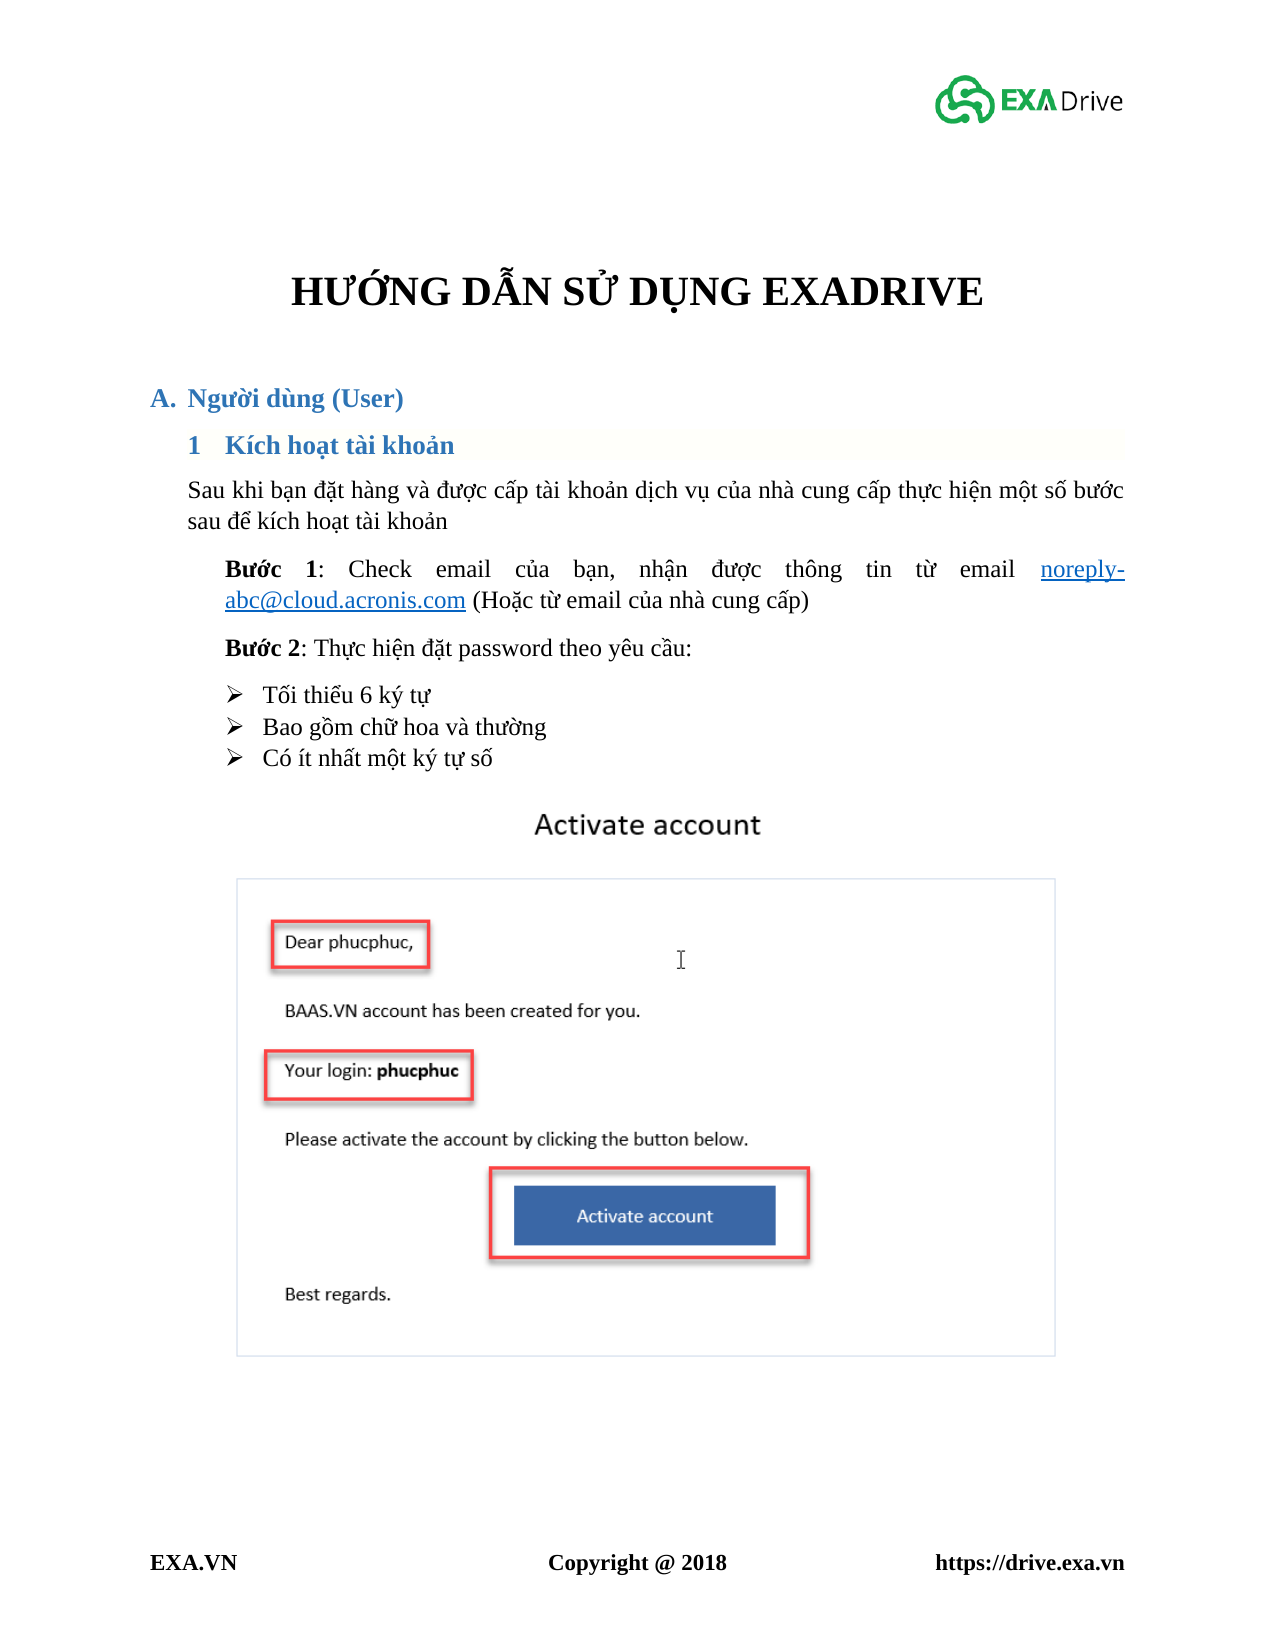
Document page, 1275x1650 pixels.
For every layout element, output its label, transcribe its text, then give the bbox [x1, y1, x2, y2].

list Có ít nhất một ký tự số [225, 743, 1125, 771]
text HƯỚNG DẪN SỬ DỤNG EXADRIVE [150, 266, 1125, 314]
picture [217, 790, 1058, 1359]
picture [932, 75, 1125, 124]
text Kích hoạt tài khoản [187, 429, 1125, 460]
text Người dùng (User) [150, 382, 1125, 413]
text Bước 1: Check email của bạn, nhận được thông tin từ email noreply-abc@cloud.acronis.com (Hoặc từ email của nhà cung cấp) [225, 554, 1125, 614]
list Bao gồm chữ hoa và thường [225, 712, 1125, 740]
text Bước 2: Thực hiện đặt password theo yêu cầu: [225, 633, 1125, 662]
text Sau khi bạn đặt hàng và được cấp tài khoản dịch vụ của nhà cung cấp thực hiện một số bước sau để kích hoạt tài khoản [187, 475, 1125, 535]
list Tối thiểu 6 ký tự [225, 681, 1125, 709]
